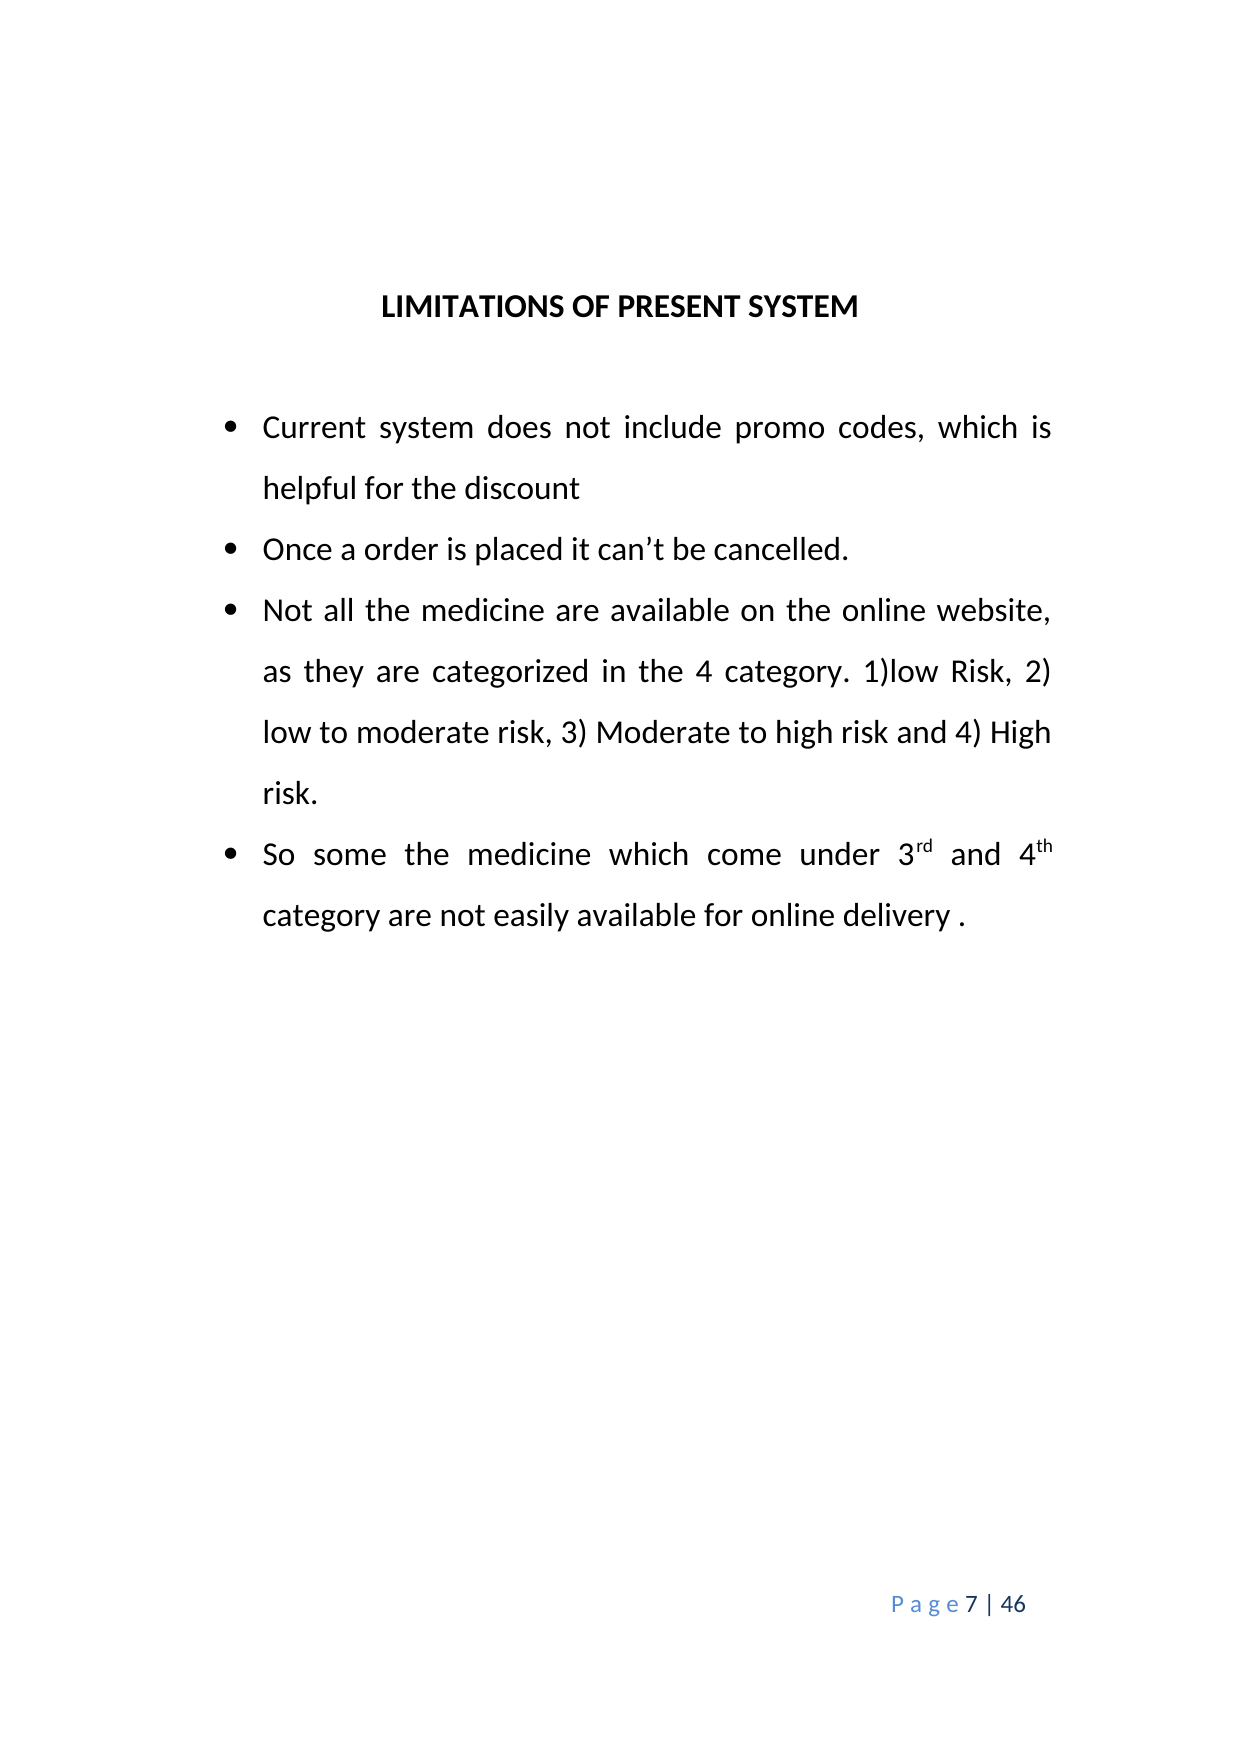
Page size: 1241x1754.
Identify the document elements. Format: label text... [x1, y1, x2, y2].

text LIMITATIONS OF PRESENT SYSTEM [187, 285, 1053, 326]
list Once a order is placed it can’t be cancelled. [225, 528, 1053, 569]
list So some the medicine which come under 3rd and 4th category are not easily available for online delivery . [225, 833, 1053, 935]
list Current system does not include promo codes, which is helpful for the discount [225, 406, 1053, 508]
list Not all the medicine are available on the online website, as they are categorized in the 4 category. 1)low Risk, 2) low to moderate risk, 3) Moderate to high risk and 4) High risk. [225, 589, 1053, 813]
